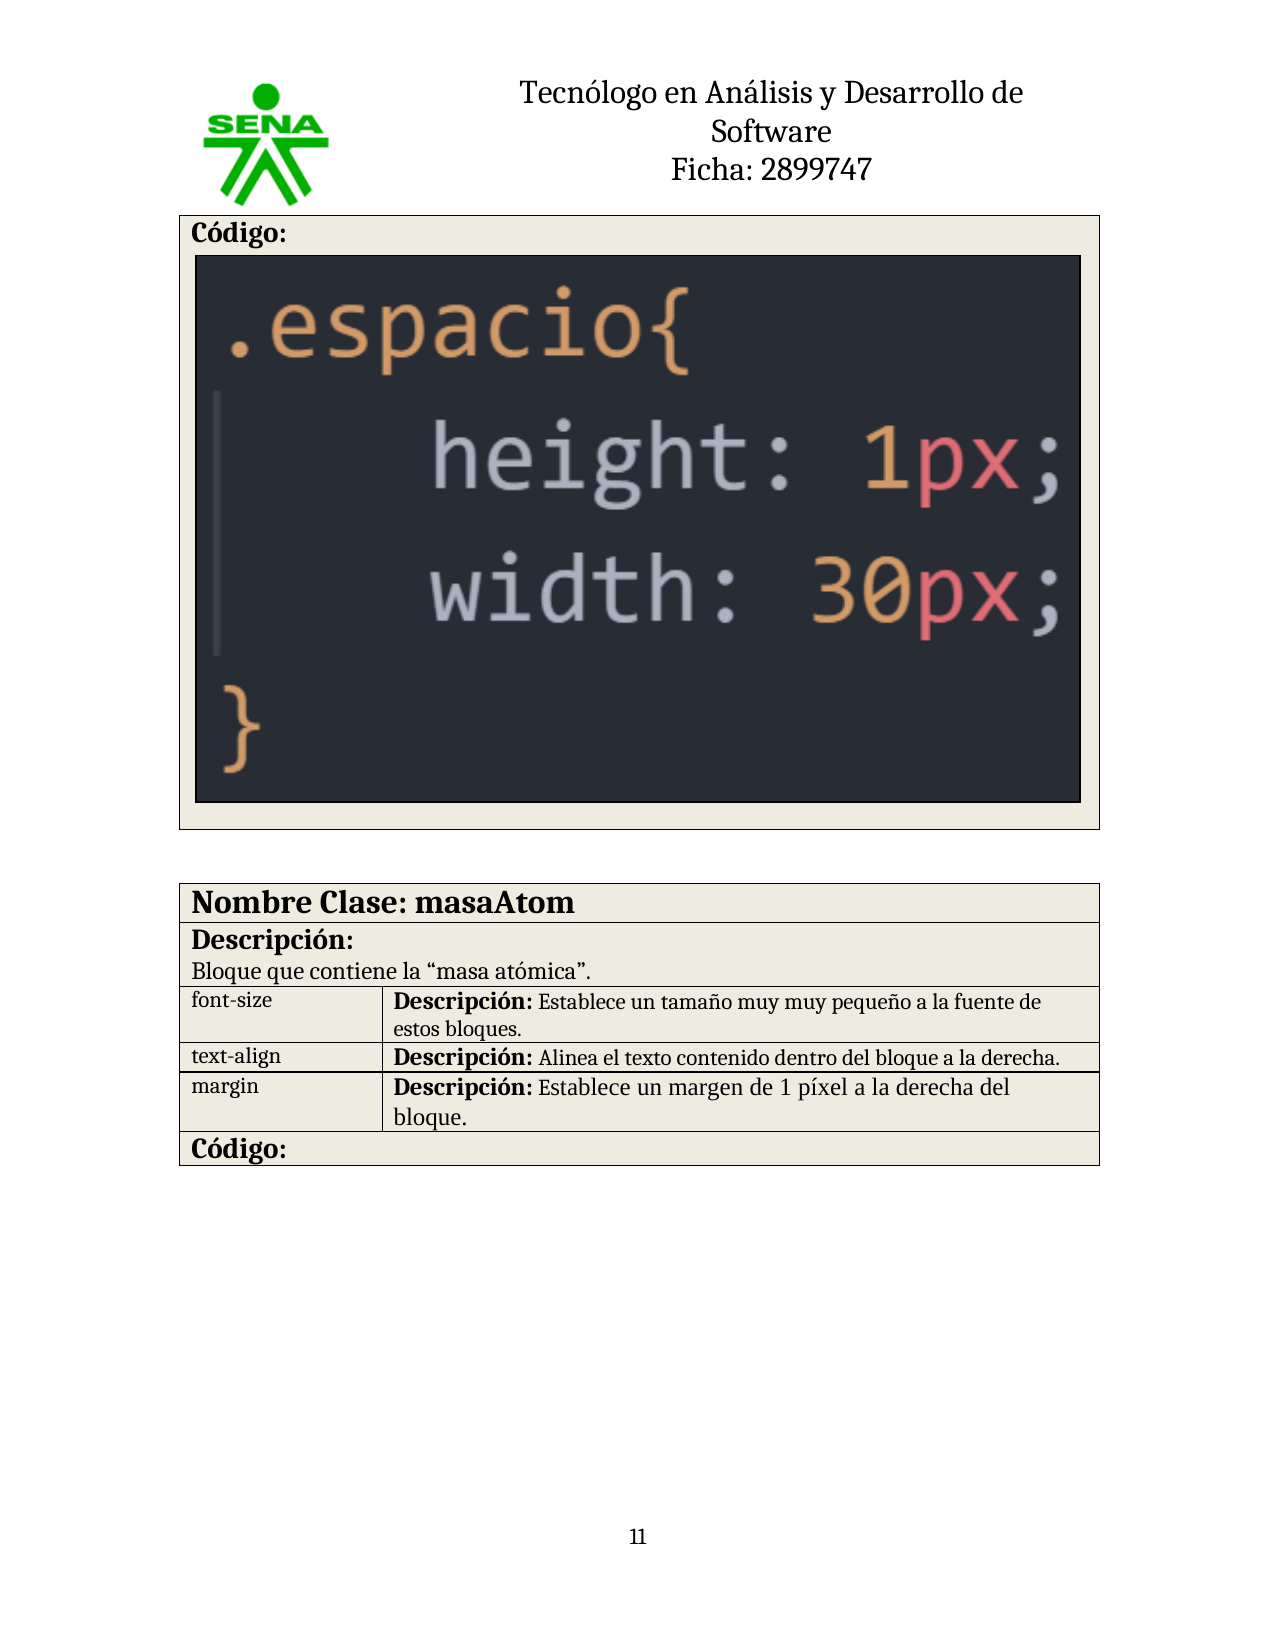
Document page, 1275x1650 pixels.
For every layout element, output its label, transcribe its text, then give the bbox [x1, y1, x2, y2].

table_cell Descripción: Alinea el texto contenido dentro del bloque a la derecha. [383, 1043, 1099, 1071]
table_cell Descripción: Establece un tamaño muy muy pequeño a la fuente de estos bloques. [383, 987, 1099, 1042]
table_header Nombre Clase: masaAtom [180, 884, 1099, 922]
table_cell Descripción: Establece un margen de 1 píxel a la derecha del bloque. [383, 1073, 1099, 1131]
table_cell margin [180, 1073, 382, 1131]
table_cell Código: [180, 1132, 1099, 1165]
table_cell text-align [180, 1043, 382, 1071]
picture [197, 256, 1079, 801]
table_cell Código: [180, 216, 1099, 829]
table_cell Descripción: Bloque que contiene la “masa atómica”. [180, 923, 1099, 986]
table_cell font-size [180, 987, 382, 1042]
picture [185, 73, 342, 215]
